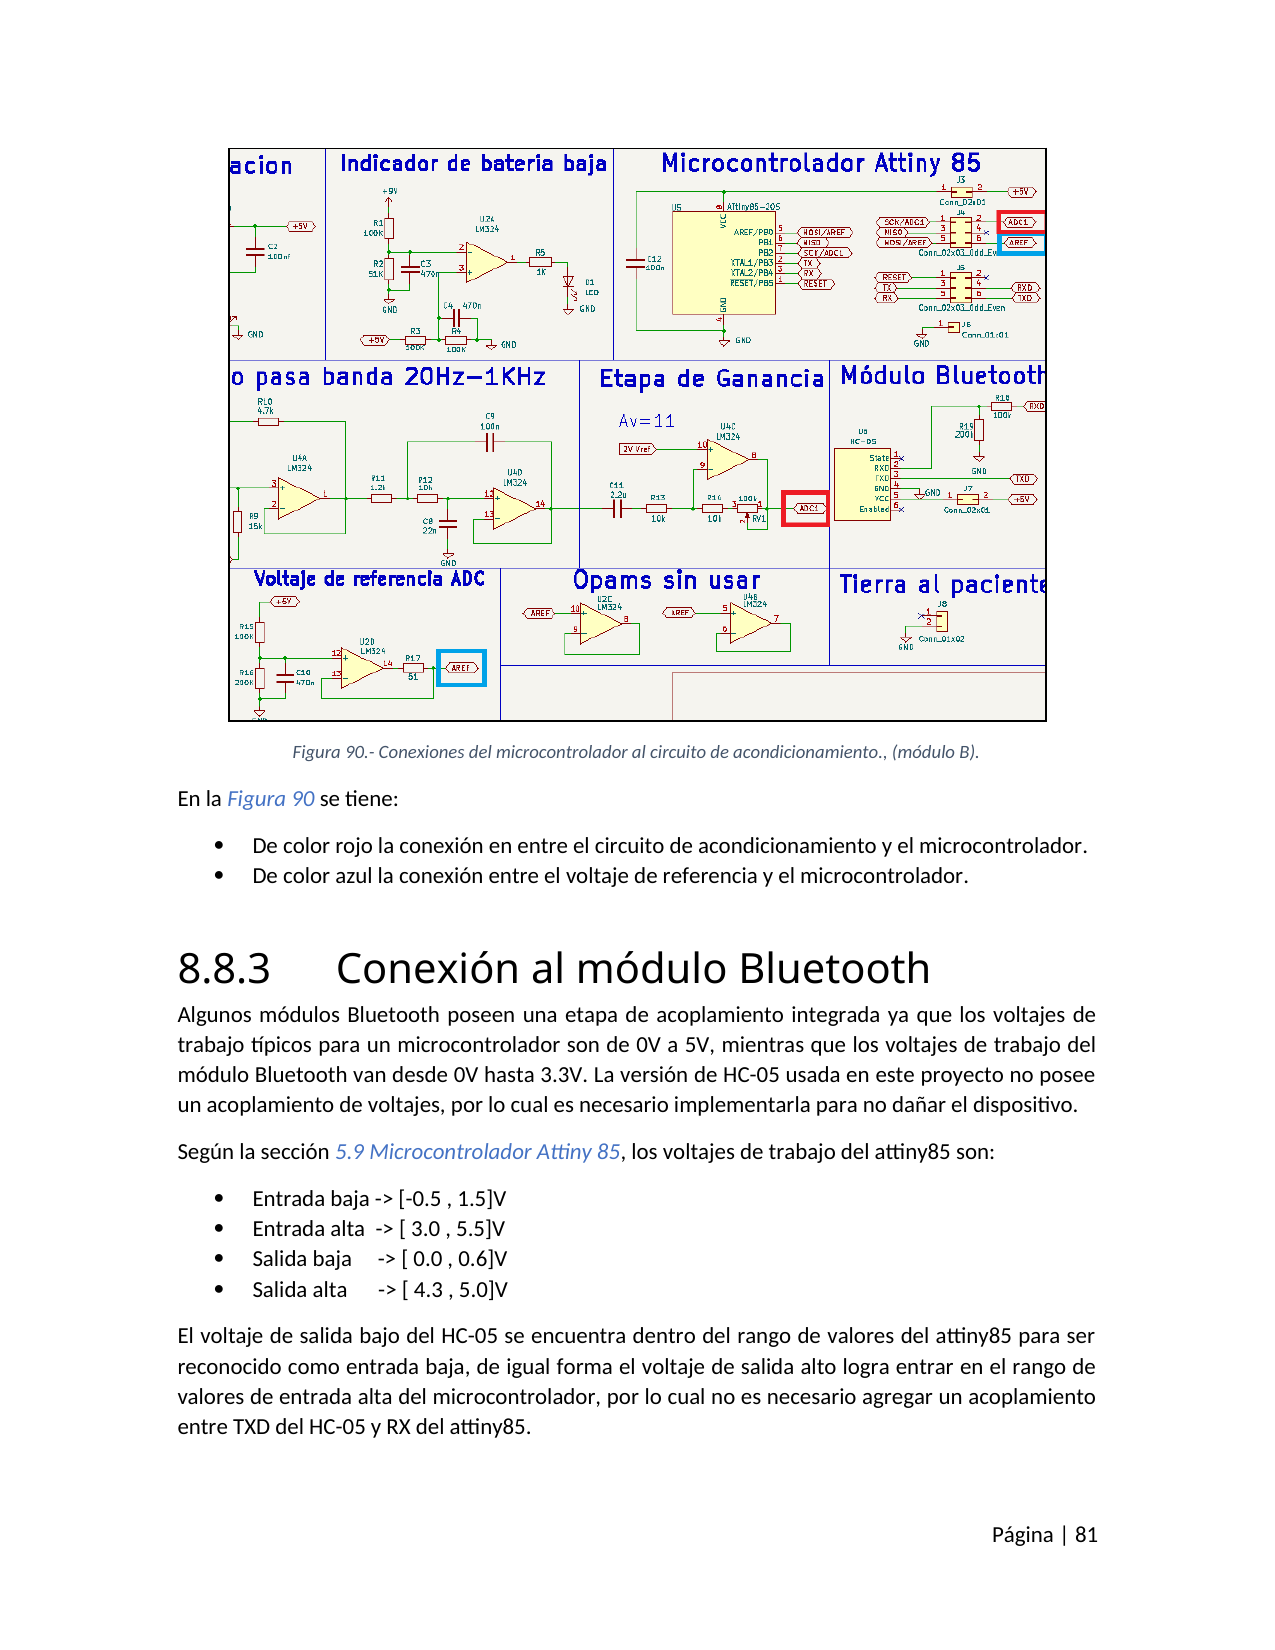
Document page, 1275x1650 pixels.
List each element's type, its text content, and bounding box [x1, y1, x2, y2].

picture [1003, 237, 1043, 250]
text Figura 90.- Conexiones del microcontrolador al circuito de acondicionamiento., (módulo B). [177, 741, 1098, 763]
text En la Figura 92 se tiene: [177, 784, 1098, 812]
list Salida baja -> [ 0.0 , 0.6]V [215, 1244, 1098, 1272]
list De color azul la conexión entre el voltaje de referencia y el microcontrolador. [215, 861, 1098, 889]
list Salida alta -> [ 4.3 , 5.0]V [215, 1275, 1098, 1303]
text Algunos módulos Bluetooth poseen una etapa de acoplamiento integrada ya que los voltajes de trabajo típicos para un microcontrolador son de 0V a 5V, mientras que los voltajes de trabajo del módulo Bluetooth van desde 0V hasta 3.3V. La versión de HC-05 usada en este proyecto no posee un acoplamiento de voltajes, por lo cual es necesario implementarla para no dañar el dispositivo. [177, 1000, 1098, 1118]
list Entrada alta -> [ 3.0 , 5.5]V [215, 1214, 1098, 1242]
subtitle Conexión al módulo Bluetooth [177, 938, 1098, 995]
text El voltaje de salida bajo del HC-05 se encuentra dentro del rango de valores del attiny85 para ser reconocido como entrada baja, de igual forma el voltaje de salida alto logra entrar en el rango de valores de entrada alta del microcontrolador, por lo cual no es necesario agregar un acoplamiento entre TXD del HC-05 y RX del attiny85. [177, 1322, 1098, 1440]
list De color rojo la conexión en entre el circuito de acondicionamiento y el microcontrolador. [215, 831, 1098, 859]
picture [230, 149, 1045, 720]
text Según la sección 5.9 Microcontrolador Attiny 85, los voltajes de trabajo del attiny85 son: [177, 1137, 1098, 1165]
list Entrada baja -> [-0.5 , 1.5]V [215, 1184, 1098, 1212]
